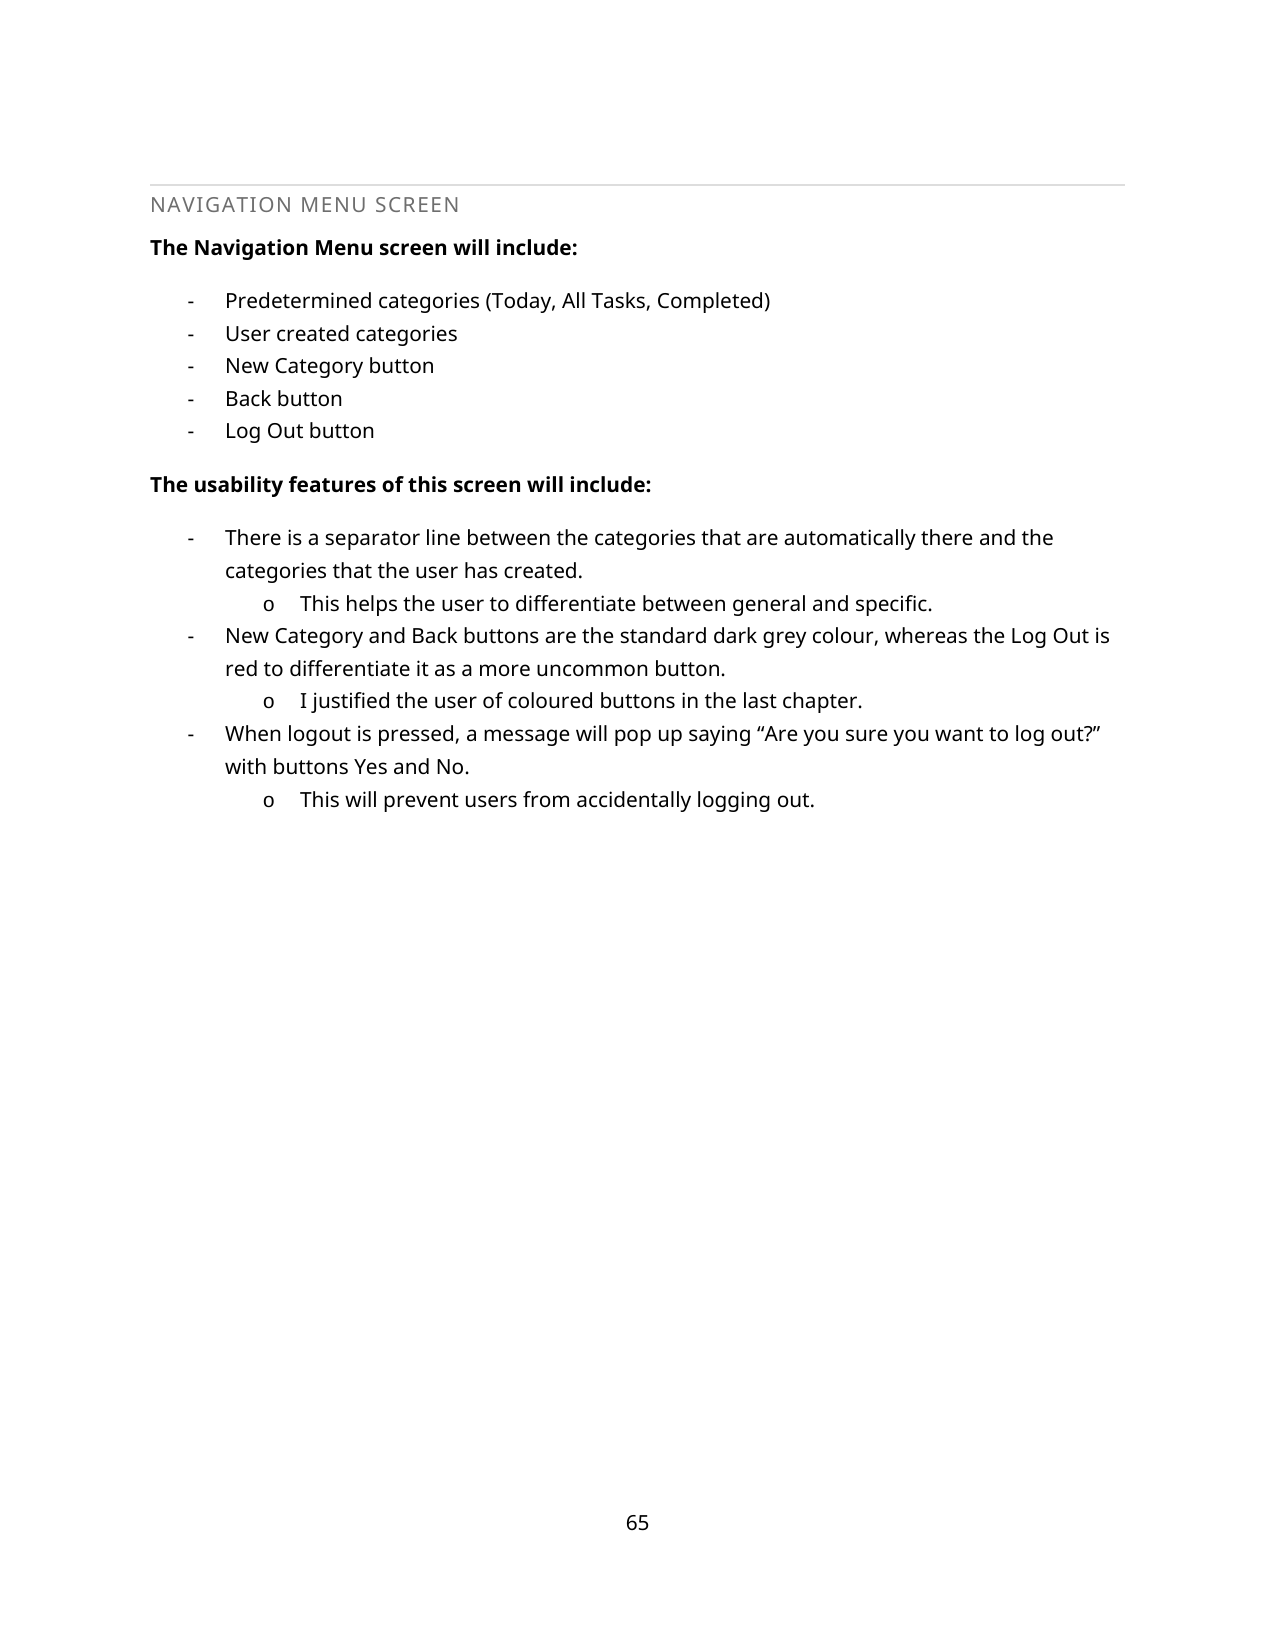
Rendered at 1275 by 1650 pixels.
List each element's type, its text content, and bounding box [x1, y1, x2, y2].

list There is a separator line between the categories that are automatically there and the categories that the user has created. [187, 523, 1125, 584]
list Back button [187, 384, 1125, 412]
list New Category button [187, 351, 1125, 380]
list When logout is pressed, a message will pop up saying “Are you sure you want to log out?” with buttons Yes and No. [187, 719, 1125, 781]
subtitle Navigation menu screen [150, 186, 1125, 218]
list Log Out button [187, 417, 1125, 445]
text The usability features of this screen will include: [150, 470, 1125, 498]
text The Navigation Menu screen will include: [150, 233, 1125, 261]
list New Category and Back buttons are the standard dark grey colour, whereas the Log Out is red to differentiate it as a more uncommon button. [187, 621, 1125, 682]
list User created categories [187, 319, 1125, 347]
list This will prevent users from accidentally logging out. [262, 785, 1125, 813]
list I justified the user of coloured buttons in the last chapter. [262, 687, 1125, 715]
list This helps the user to differentiate between general and specific. [262, 589, 1125, 617]
list Predetermined categories (Today, All Tasks, Completed) [187, 286, 1125, 314]
